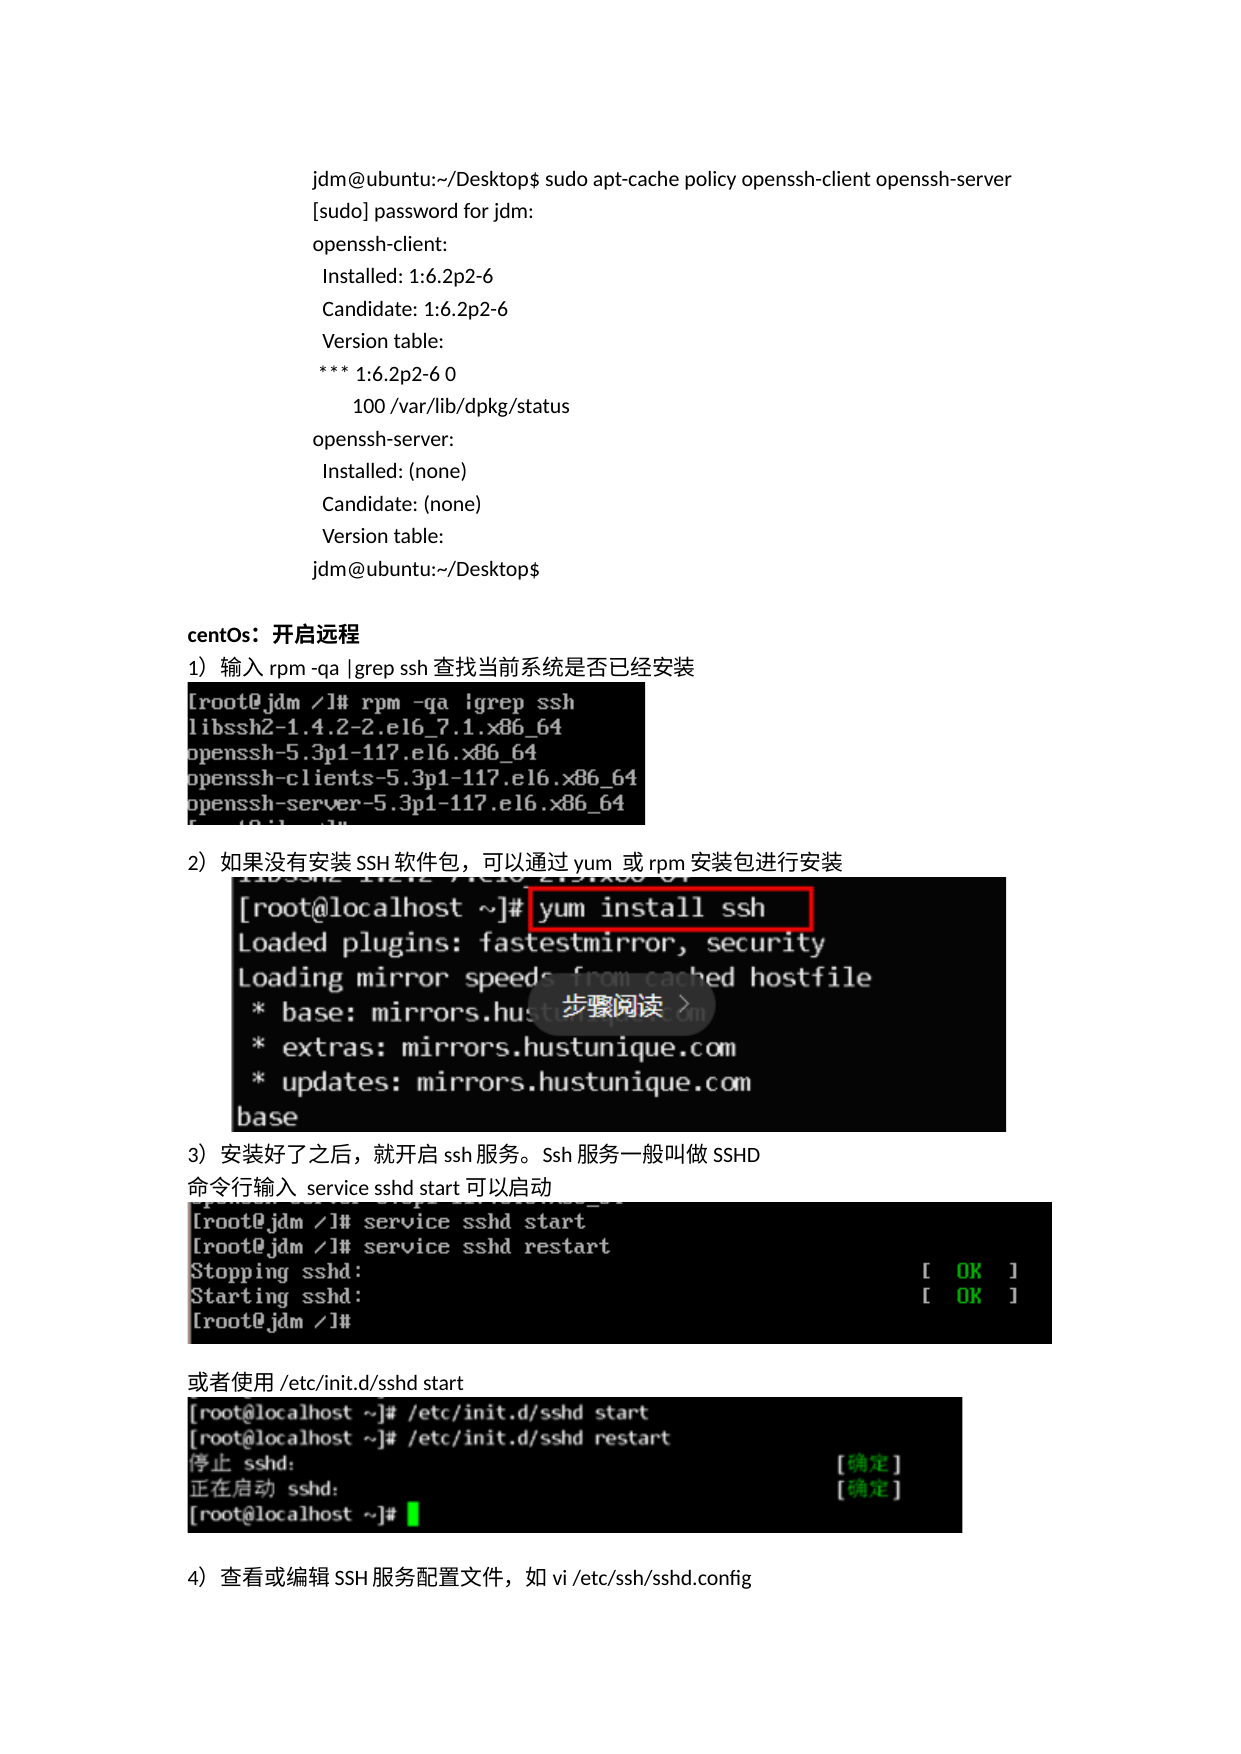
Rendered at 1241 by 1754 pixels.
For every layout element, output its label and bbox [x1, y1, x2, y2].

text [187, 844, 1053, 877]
picture [187, 682, 646, 825]
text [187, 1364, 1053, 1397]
picture [187, 1397, 963, 1533]
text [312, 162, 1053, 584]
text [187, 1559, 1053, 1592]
picture [187, 1202, 1052, 1344]
picture [231, 877, 1007, 1132]
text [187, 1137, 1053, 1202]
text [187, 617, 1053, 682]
